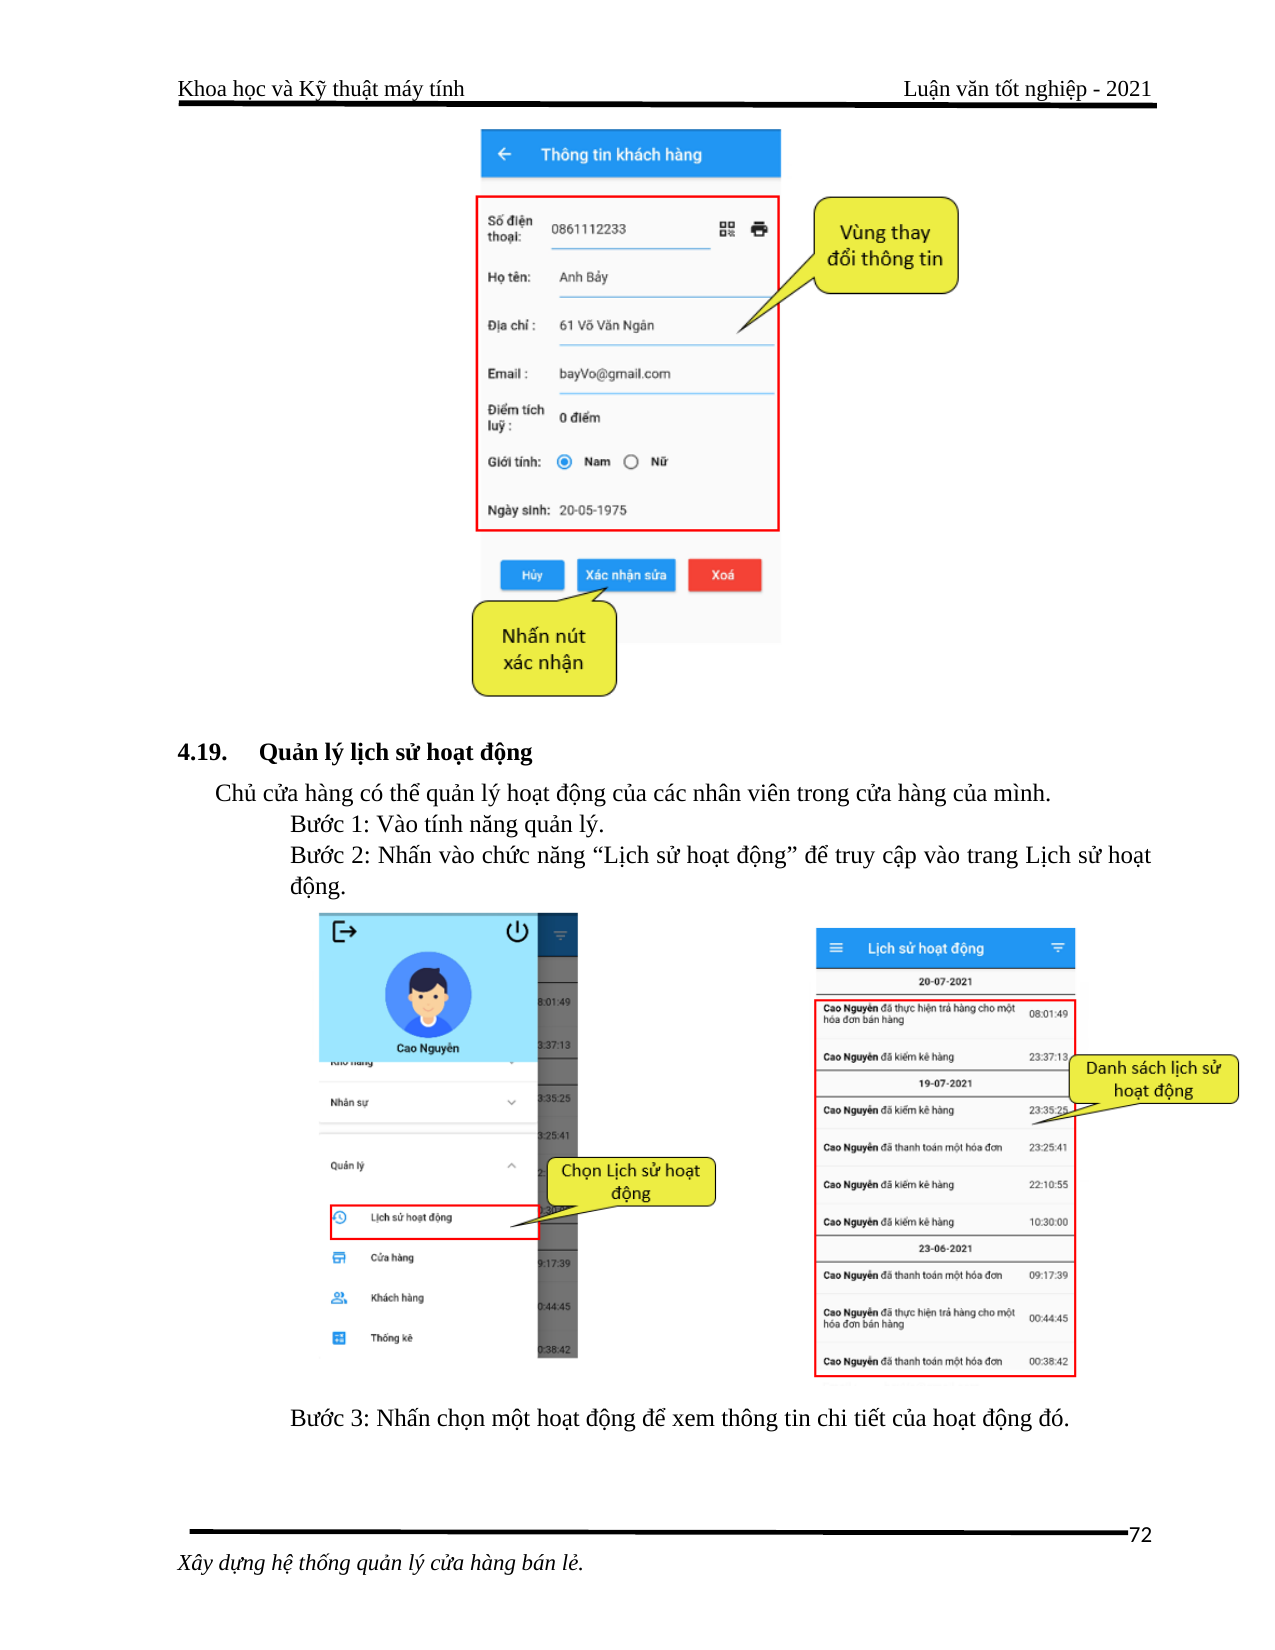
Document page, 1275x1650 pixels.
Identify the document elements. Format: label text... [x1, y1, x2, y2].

subtitle Quản lý lịch sử hoạt động [177, 737, 1152, 765]
picture [289, 902, 1265, 1401]
list Bước 3: Nhấn chọn một hoạt động để xem thông tin chi tiết của hoạt động đó. [290, 1403, 1152, 1432]
list Chủ cửa hàng có thể quản lý hoạt động của các nhân viên trong cửa hàng của mình. [215, 778, 1152, 807]
list Bước 2: Nhấn vào chức năng “Lịch sử hoạt động” để truy cập vào trang Lịch sử hoạt động. [290, 840, 1152, 900]
picture [452, 118, 989, 718]
list Bước 1: Vào tính năng quản lý. [290, 809, 1152, 838]
